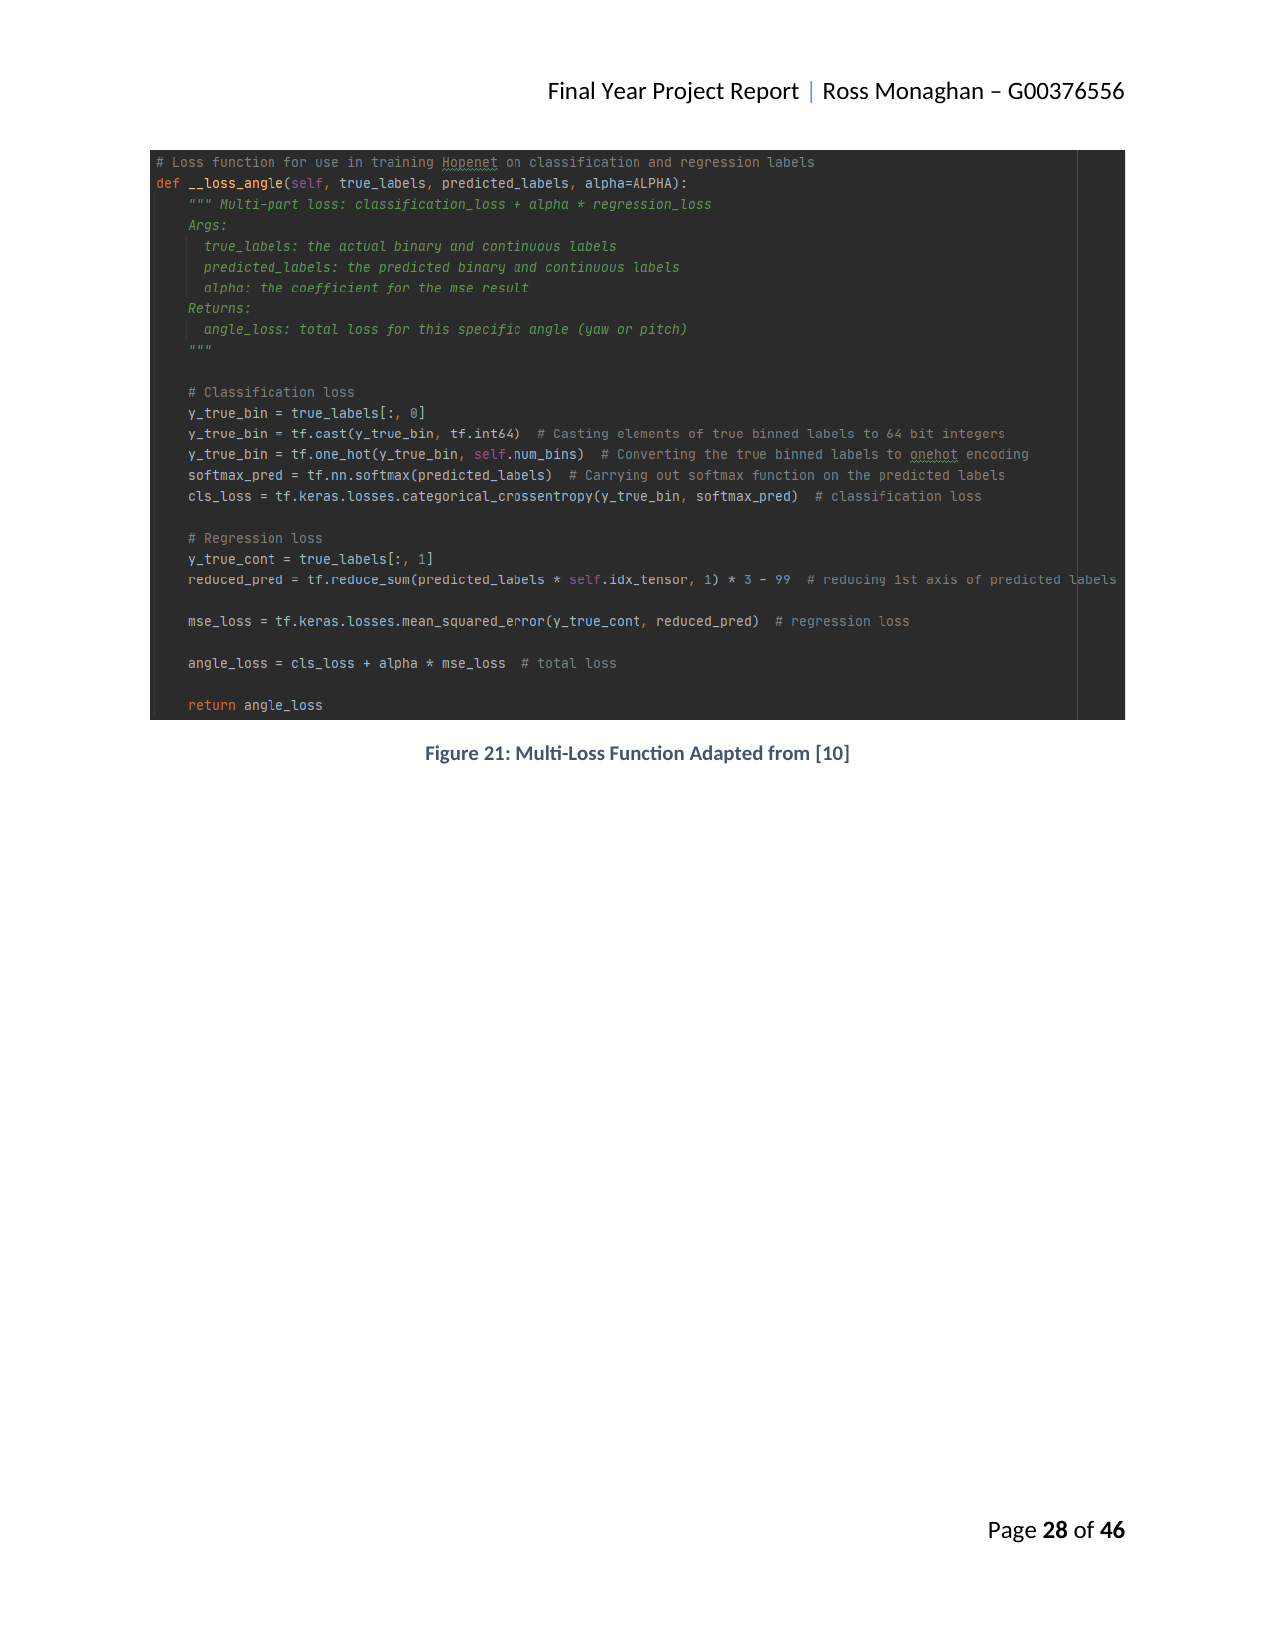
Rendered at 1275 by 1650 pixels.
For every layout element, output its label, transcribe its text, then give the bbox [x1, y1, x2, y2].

picture [150, 150, 1125, 720]
text Figure 21: Multi-Loss Function Adapted from [150, 741, 1125, 766]
